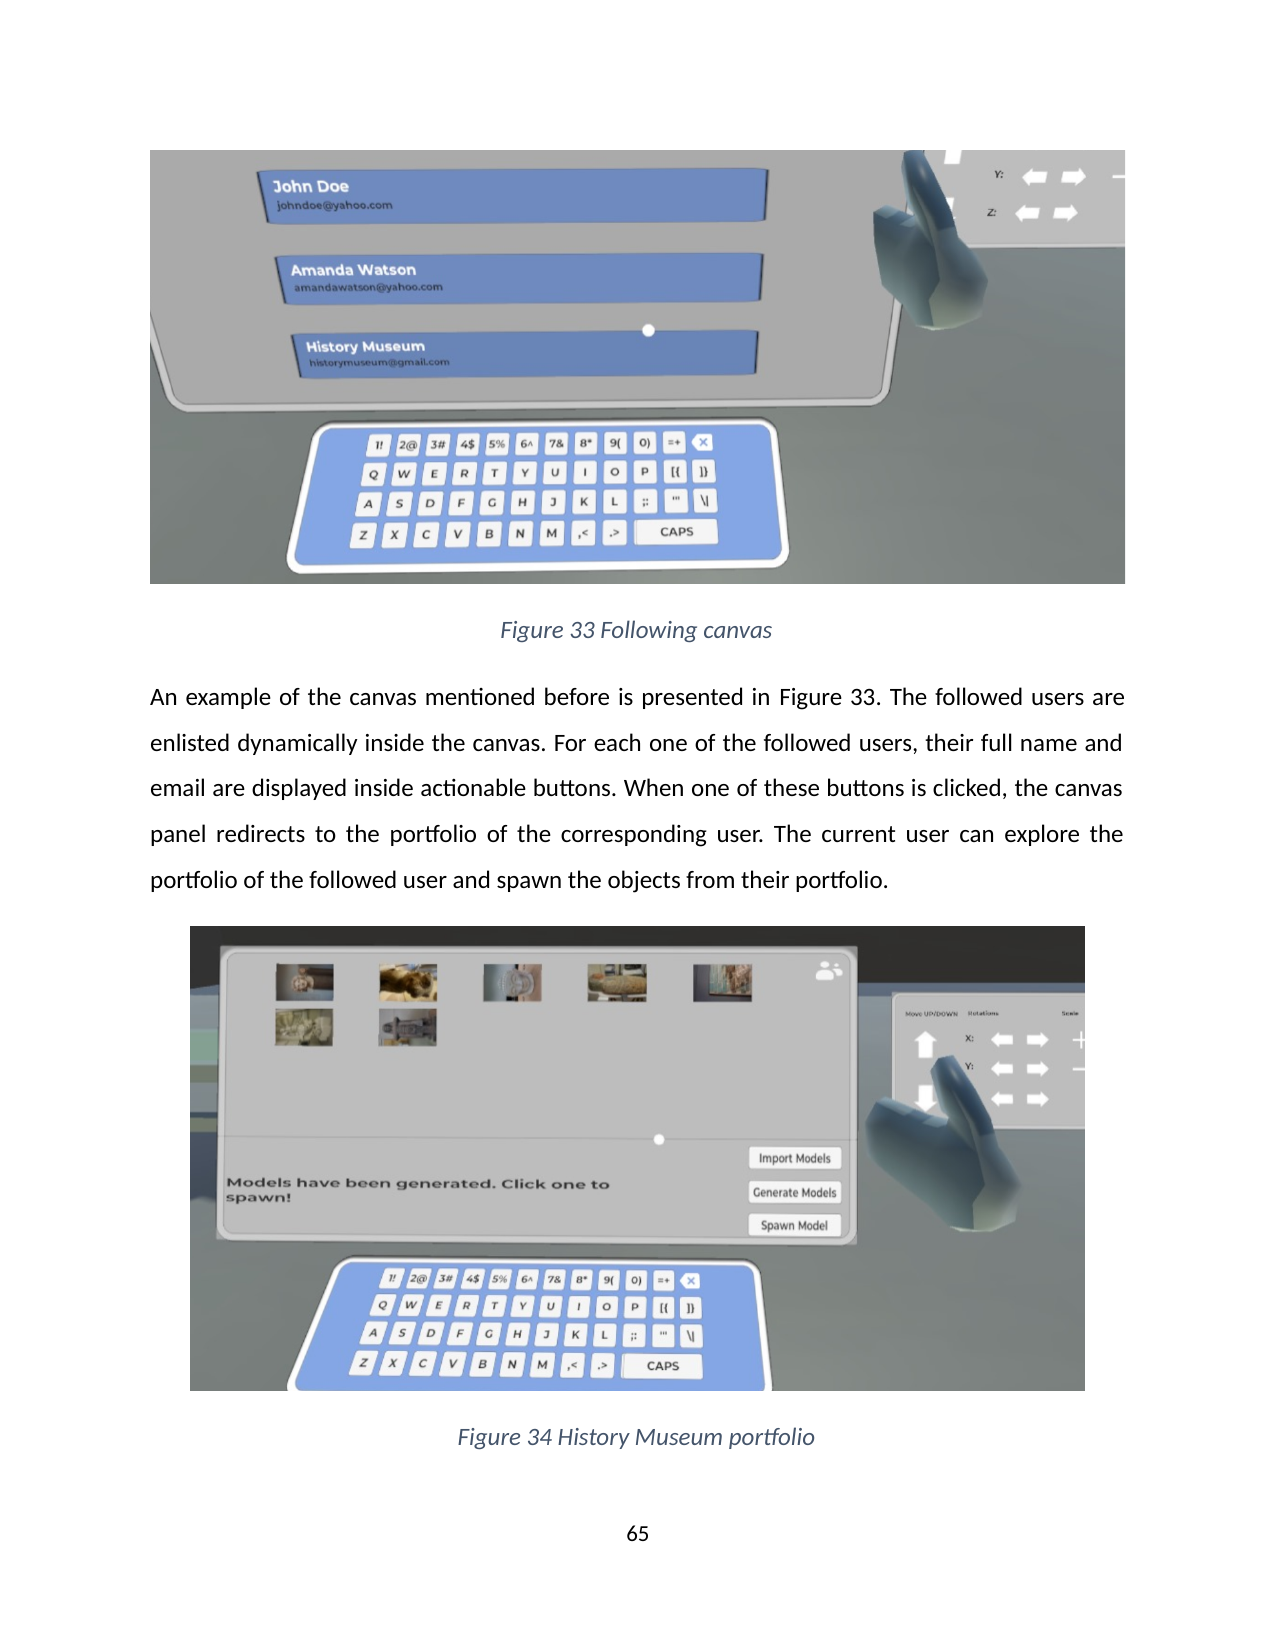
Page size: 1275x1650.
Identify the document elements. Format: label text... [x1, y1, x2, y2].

text An example of the canvas mentioned before is presented in Figure 33. The followed users are enlisted dynamically inside the canvas. For each one of the followed users, their full name and email are displayed inside actionable buttons. When one of these buttons is clicked, the canvas panel redirects to the portfolio of the corresponding user. The current user can explore the portfolio of the followed user and spawn the objects from their portfolio. [150, 681, 1125, 894]
text Figure 33 Following canvas [150, 614, 1125, 645]
picture [190, 926, 1085, 1391]
text Figure 34 History Museum portfolio [150, 1421, 1125, 1452]
picture [150, 150, 1125, 584]
